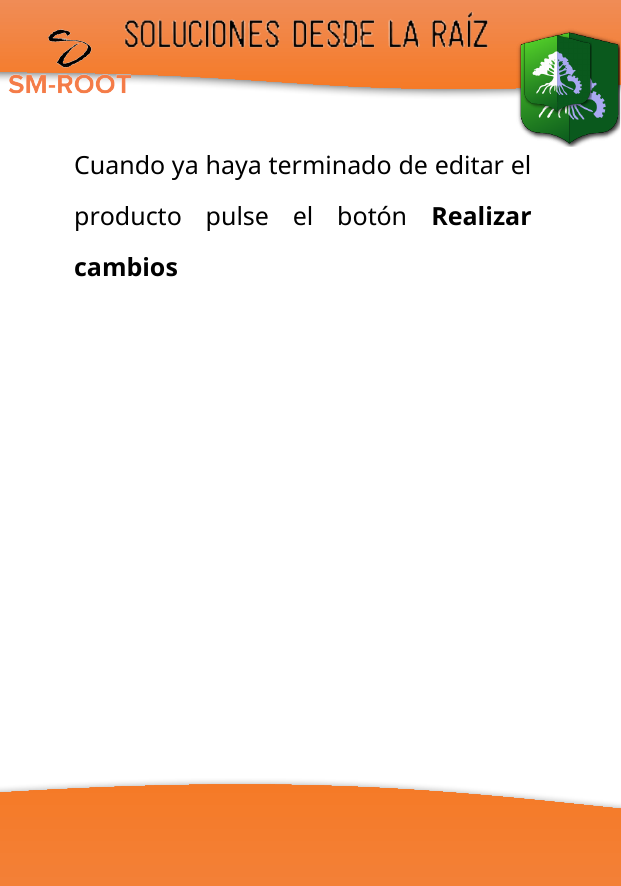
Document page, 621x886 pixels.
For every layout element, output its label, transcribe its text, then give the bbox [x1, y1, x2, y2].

picture [516, 28, 621, 147]
picture [7, 28, 132, 100]
text Cuando ya haya terminado de editar el producto pulse el botón Realizar cambios [74, 148, 531, 284]
